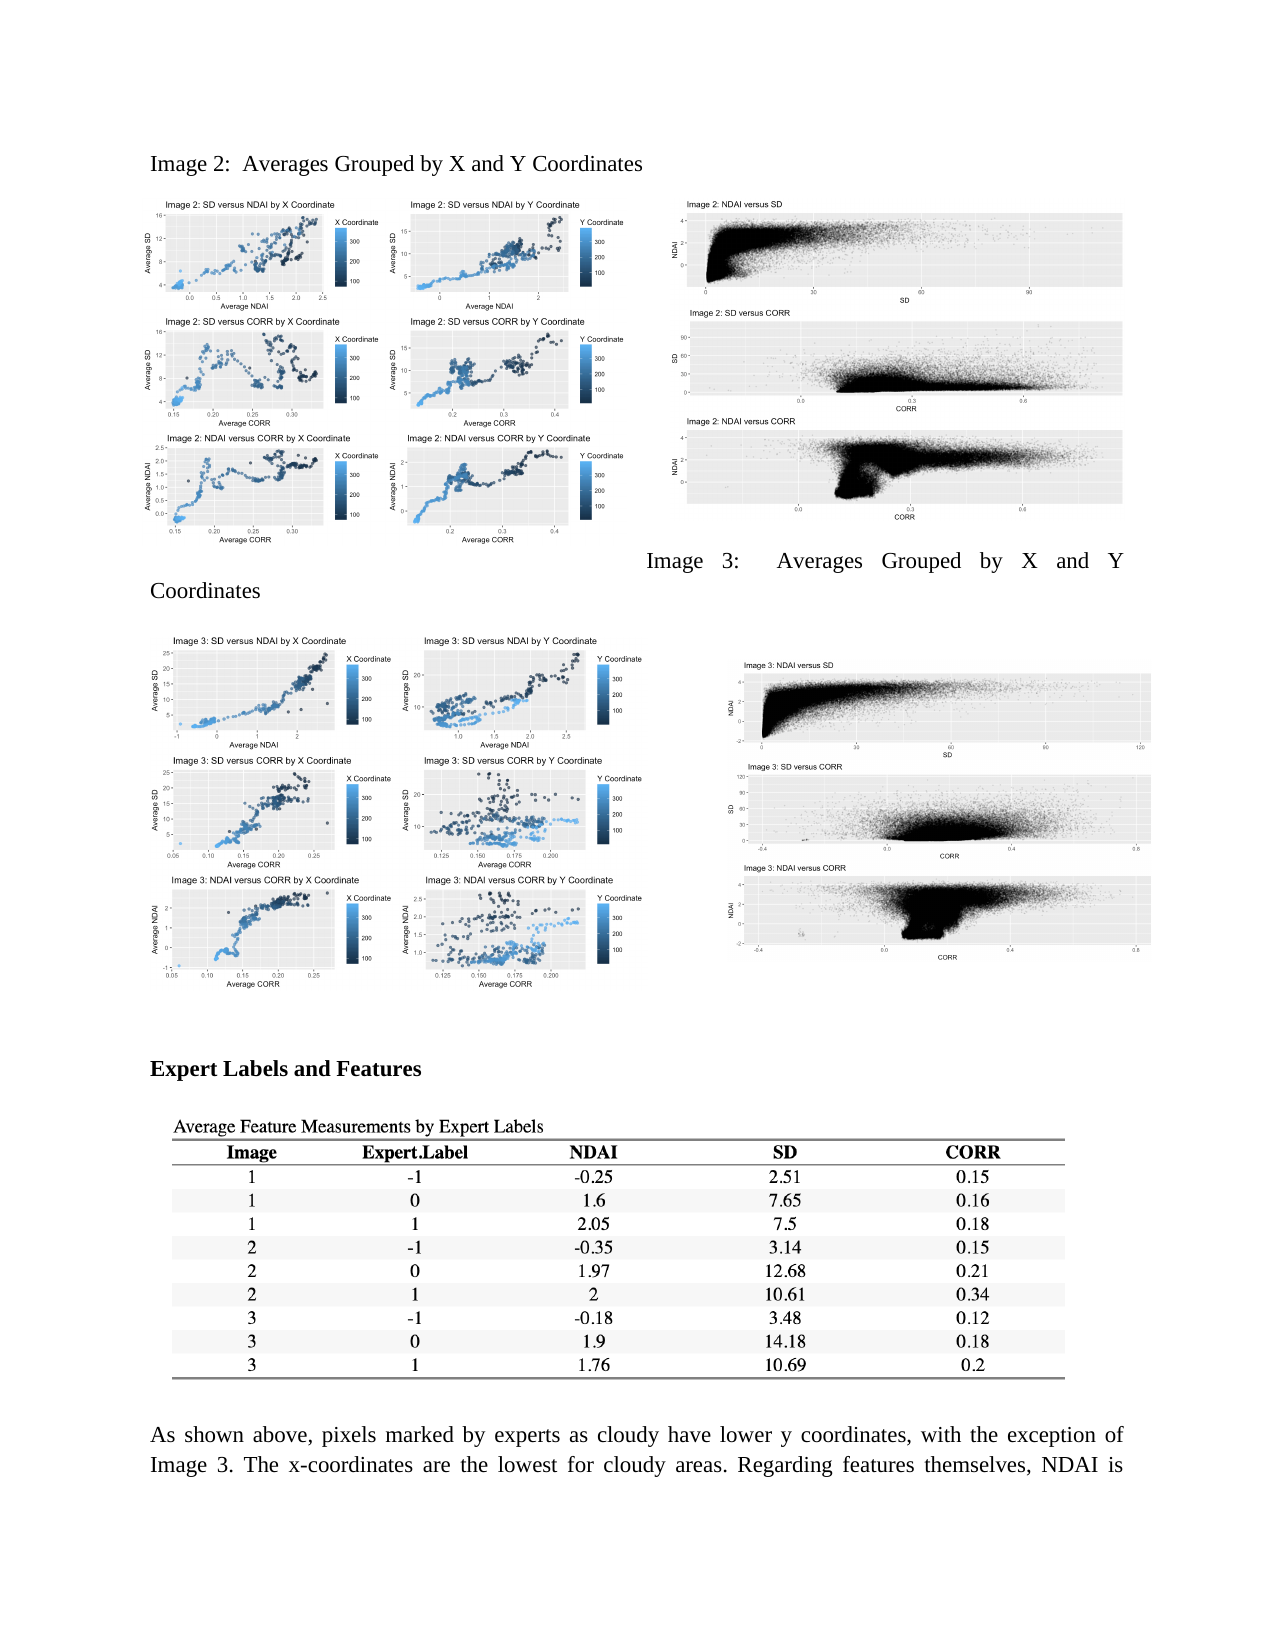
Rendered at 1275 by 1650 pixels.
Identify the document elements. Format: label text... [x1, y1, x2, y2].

picture [153, 1104, 1095, 1399]
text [150, 1116, 1125, 1478]
text Image 2: Averages Grouped by X and Y Coordinates [150, 150, 1125, 176]
picture [150, 637, 648, 991]
text Expert Labels and Features [150, 1055, 1125, 1082]
picture [726, 659, 1153, 962]
picture [670, 198, 1125, 521]
picture [142, 198, 628, 546]
